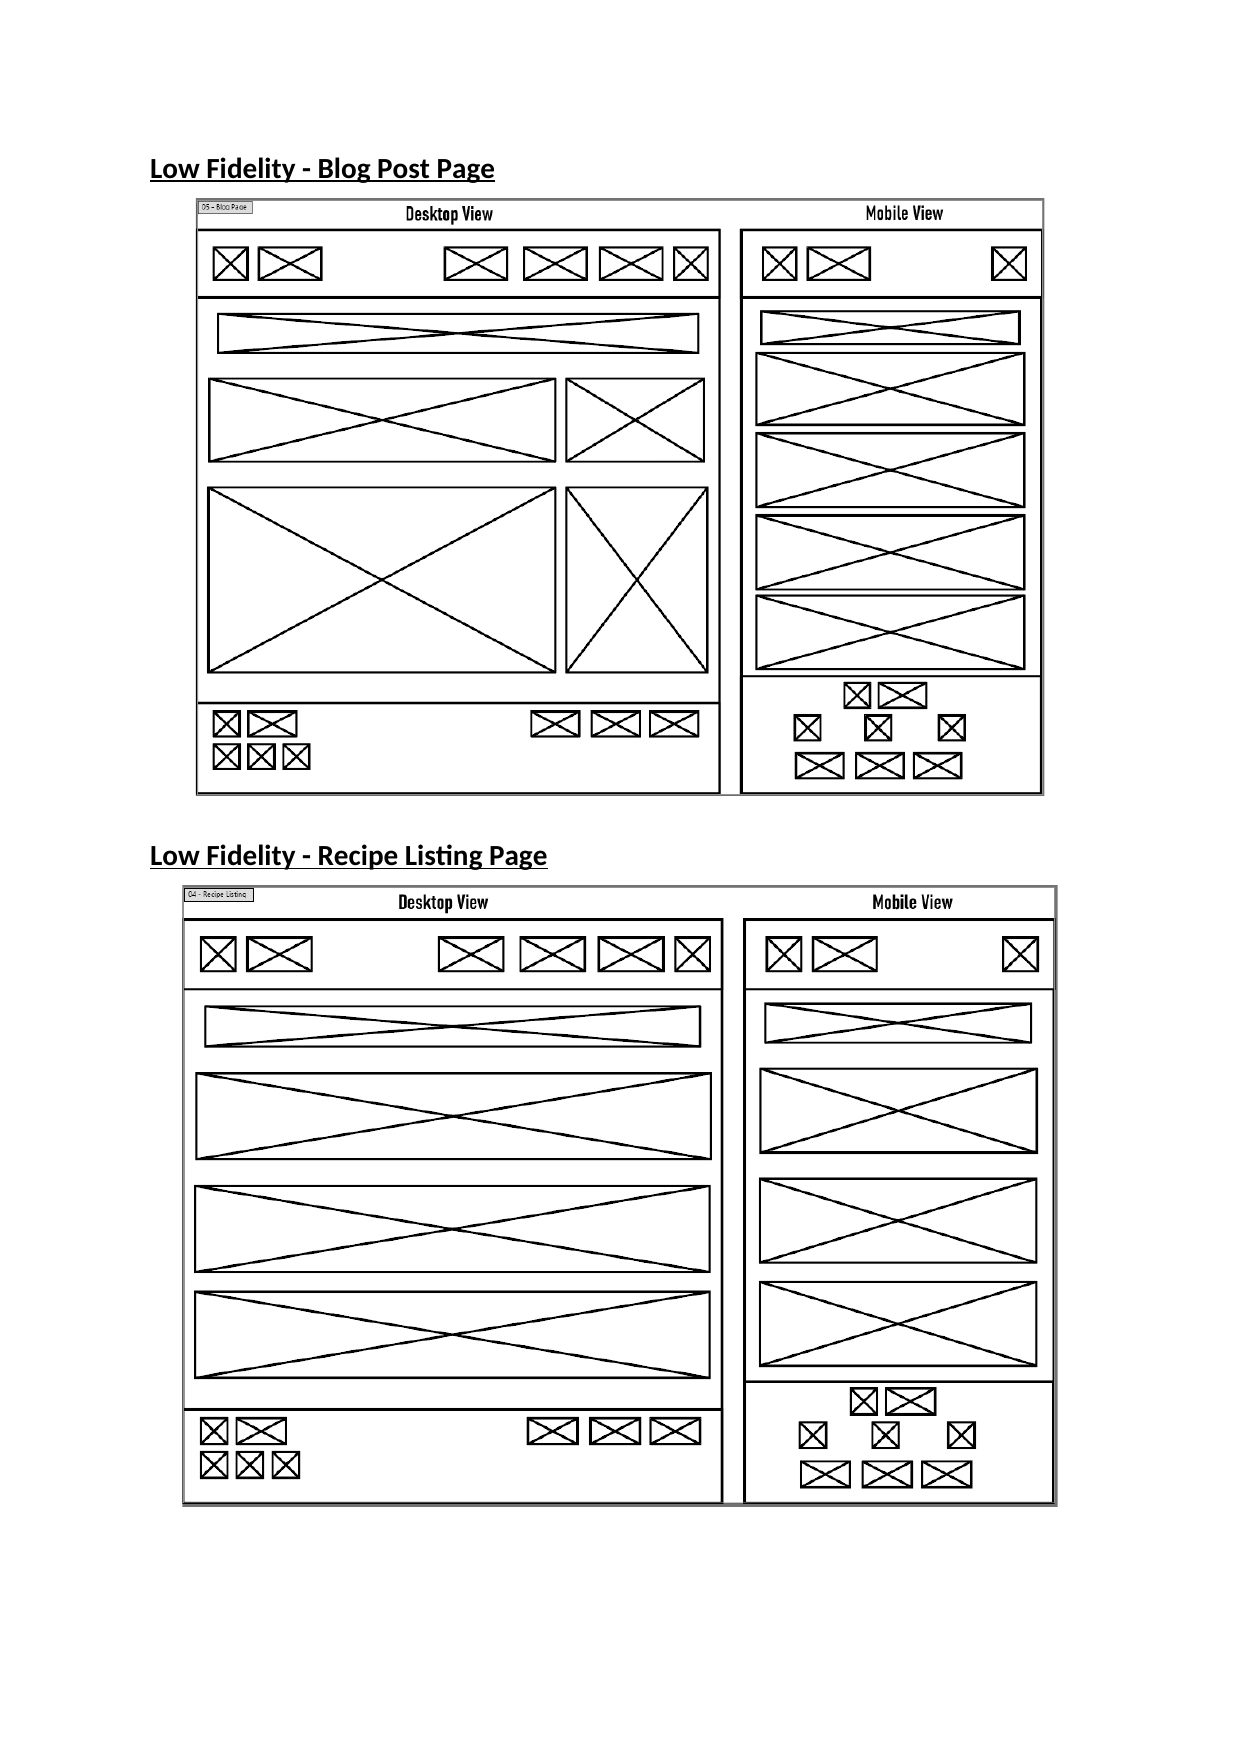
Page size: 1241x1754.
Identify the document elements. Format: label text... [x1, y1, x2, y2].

subtitle Low Fidelity - Blog Post Page [150, 150, 1090, 186]
picture [195, 198, 1045, 796]
subtitle Low Fidelity - Recipe Listing Page [150, 837, 1090, 873]
picture [182, 885, 1058, 1507]
